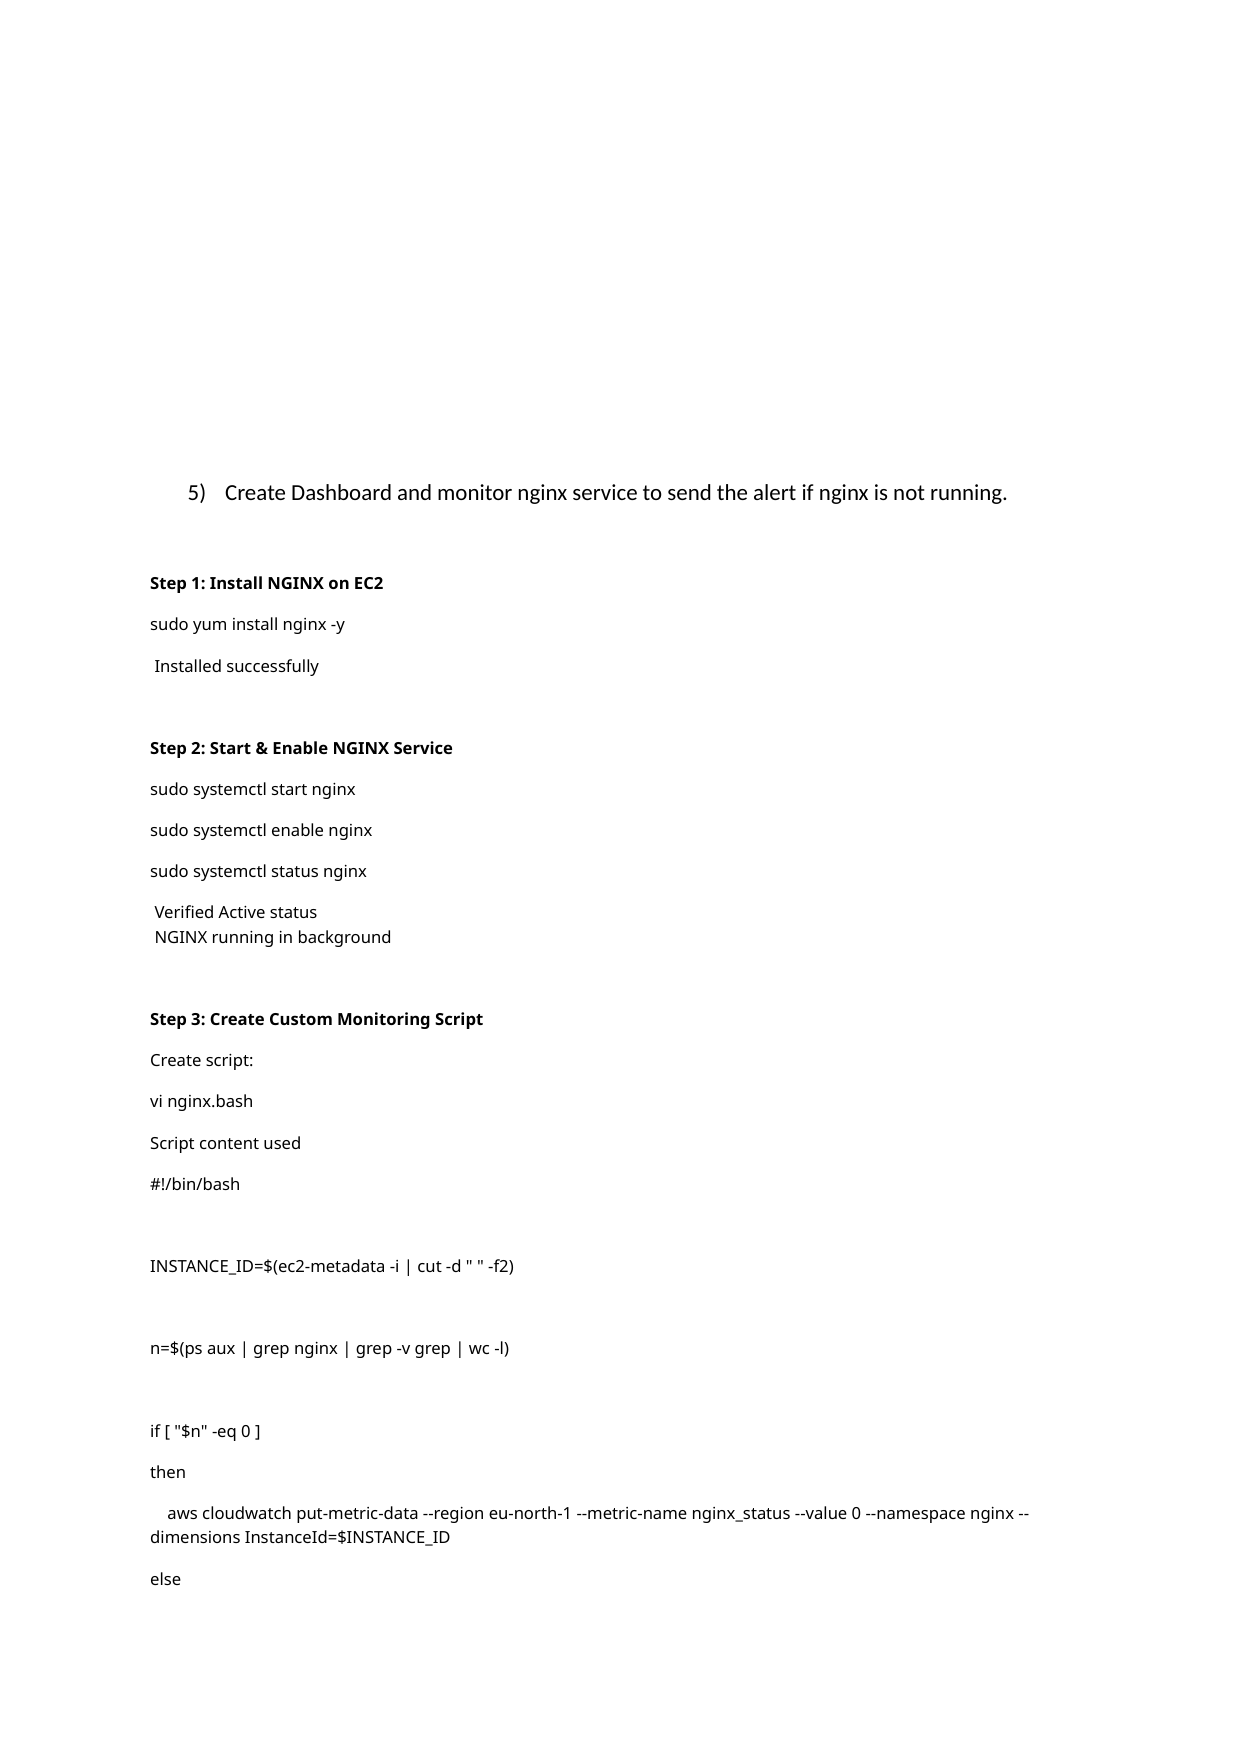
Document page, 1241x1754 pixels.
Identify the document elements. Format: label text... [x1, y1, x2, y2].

text if [ "$n" -eq 0 ] [150, 1419, 1090, 1442]
text vi nginx.bash [150, 1090, 1090, 1113]
text sudo systemctl status nginx [150, 860, 1090, 883]
text sudo yum install nginx -y [150, 613, 1090, 636]
text then [150, 1460, 1090, 1483]
text Step 1: Install NGINX on EC2 [150, 572, 1090, 594]
text sudo systemctl start nginx [150, 778, 1090, 800]
text INSTANCE_ID=$(ec2-metadata -i | cut -d " " -f2) [150, 1255, 1090, 1277]
text aws cloudwatch put-metric-data --region eu-north-1 --metric-name nginx_status --value 0 --namespace nginx --dimensions InstanceId=$INSTANCE_ID [150, 1502, 1090, 1549]
text Create script: [150, 1049, 1090, 1072]
text #!/bin/bash [150, 1172, 1090, 1195]
text Script content used [150, 1131, 1090, 1154]
text Verified Active status NGINX running in background [150, 901, 1090, 948]
text else [150, 1567, 1090, 1590]
text Step 3: Create Custom Monitoring Script [150, 1008, 1090, 1031]
text Installed successfully [150, 654, 1090, 677]
text n=$(ps aux | grep nginx | grep -v grep | wc -l) [150, 1337, 1090, 1360]
text Step 2: Start & Enable NGINX Service [150, 736, 1090, 759]
list Create Dashboard and monitor nginx service to send the alert if nginx is not running. [187, 478, 1090, 506]
text sudo systemctl enable nginx [150, 819, 1090, 841]
